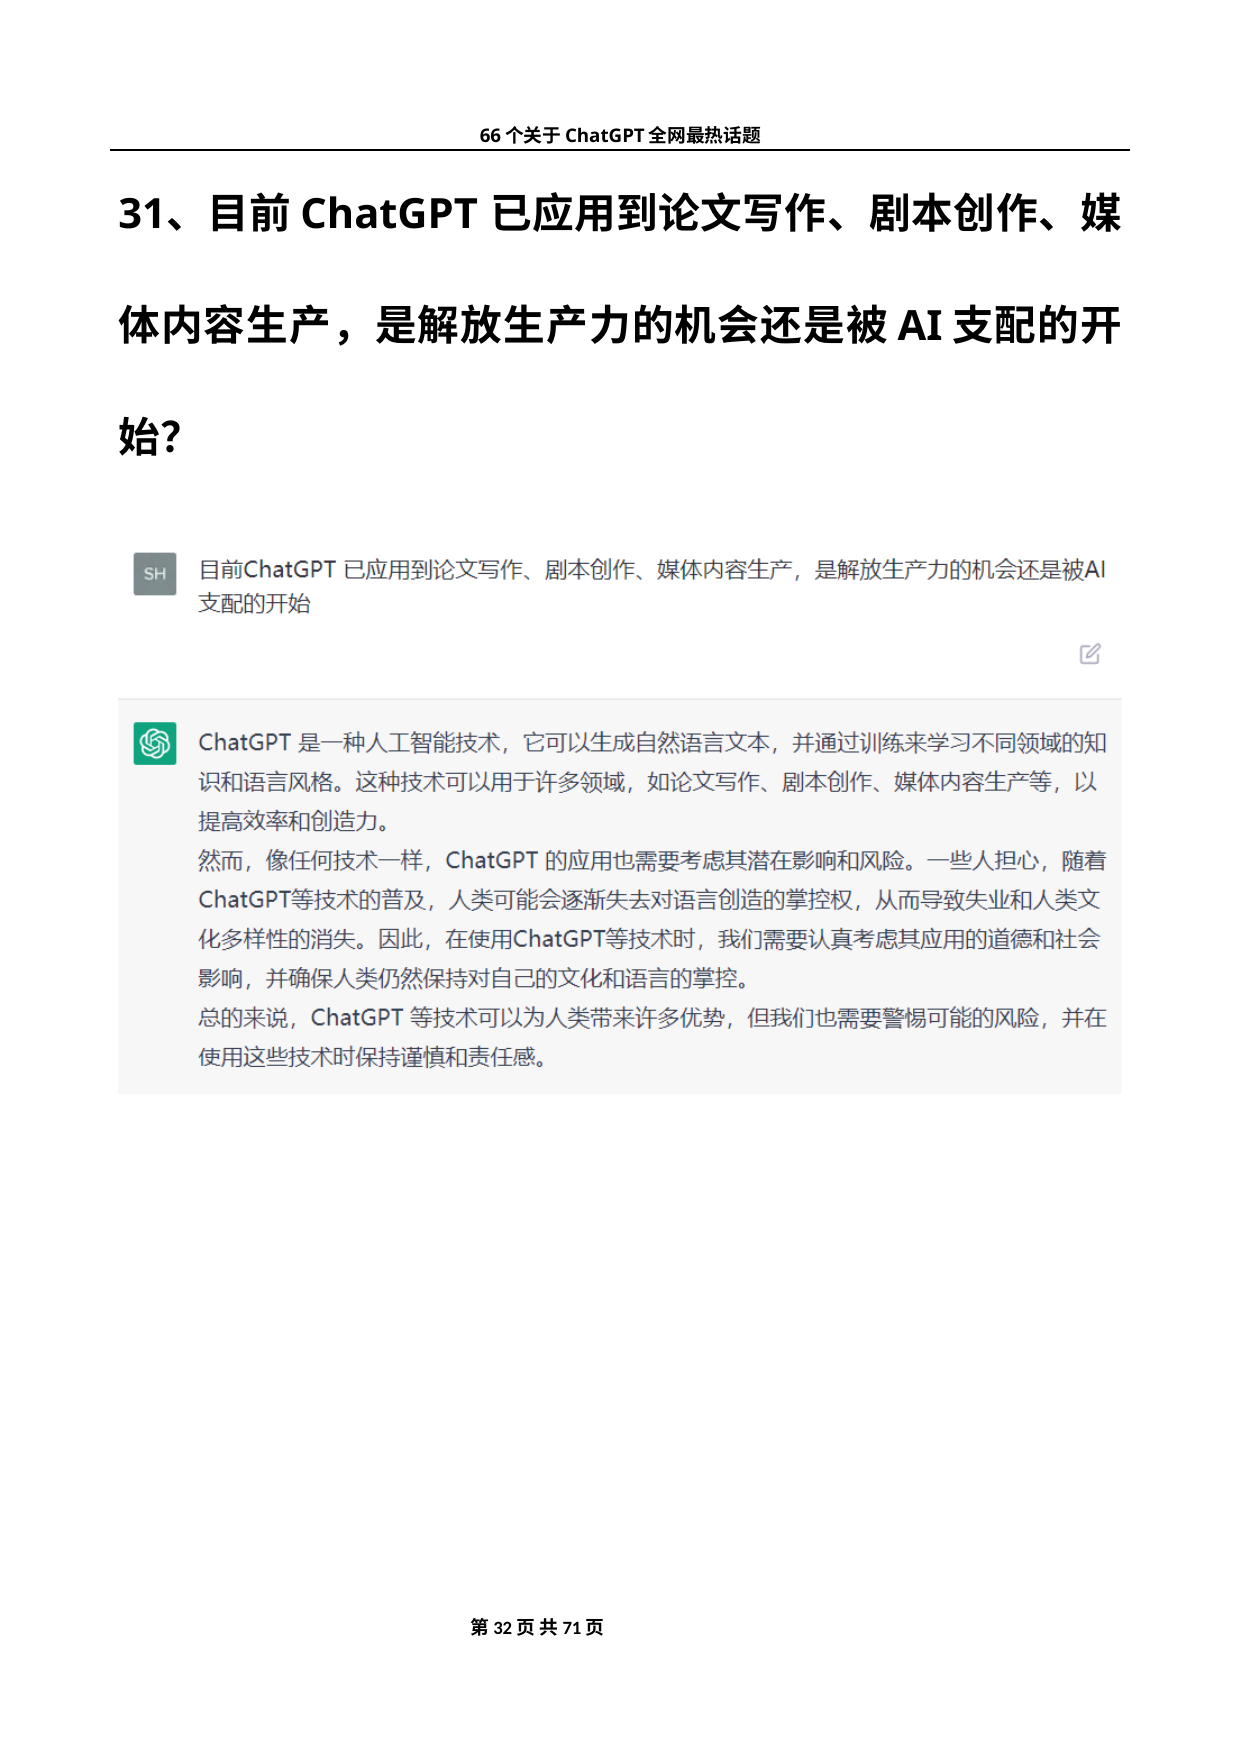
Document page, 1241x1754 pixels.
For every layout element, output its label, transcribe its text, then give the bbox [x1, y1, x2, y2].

picture [118, 537, 1122, 1094]
subtitle 目前ChatGPT 已应用到论文写作、剧本创作、媒体内容生产，是解放生产力的机会还是被AI支配的开始？ [118, 178, 1122, 467]
